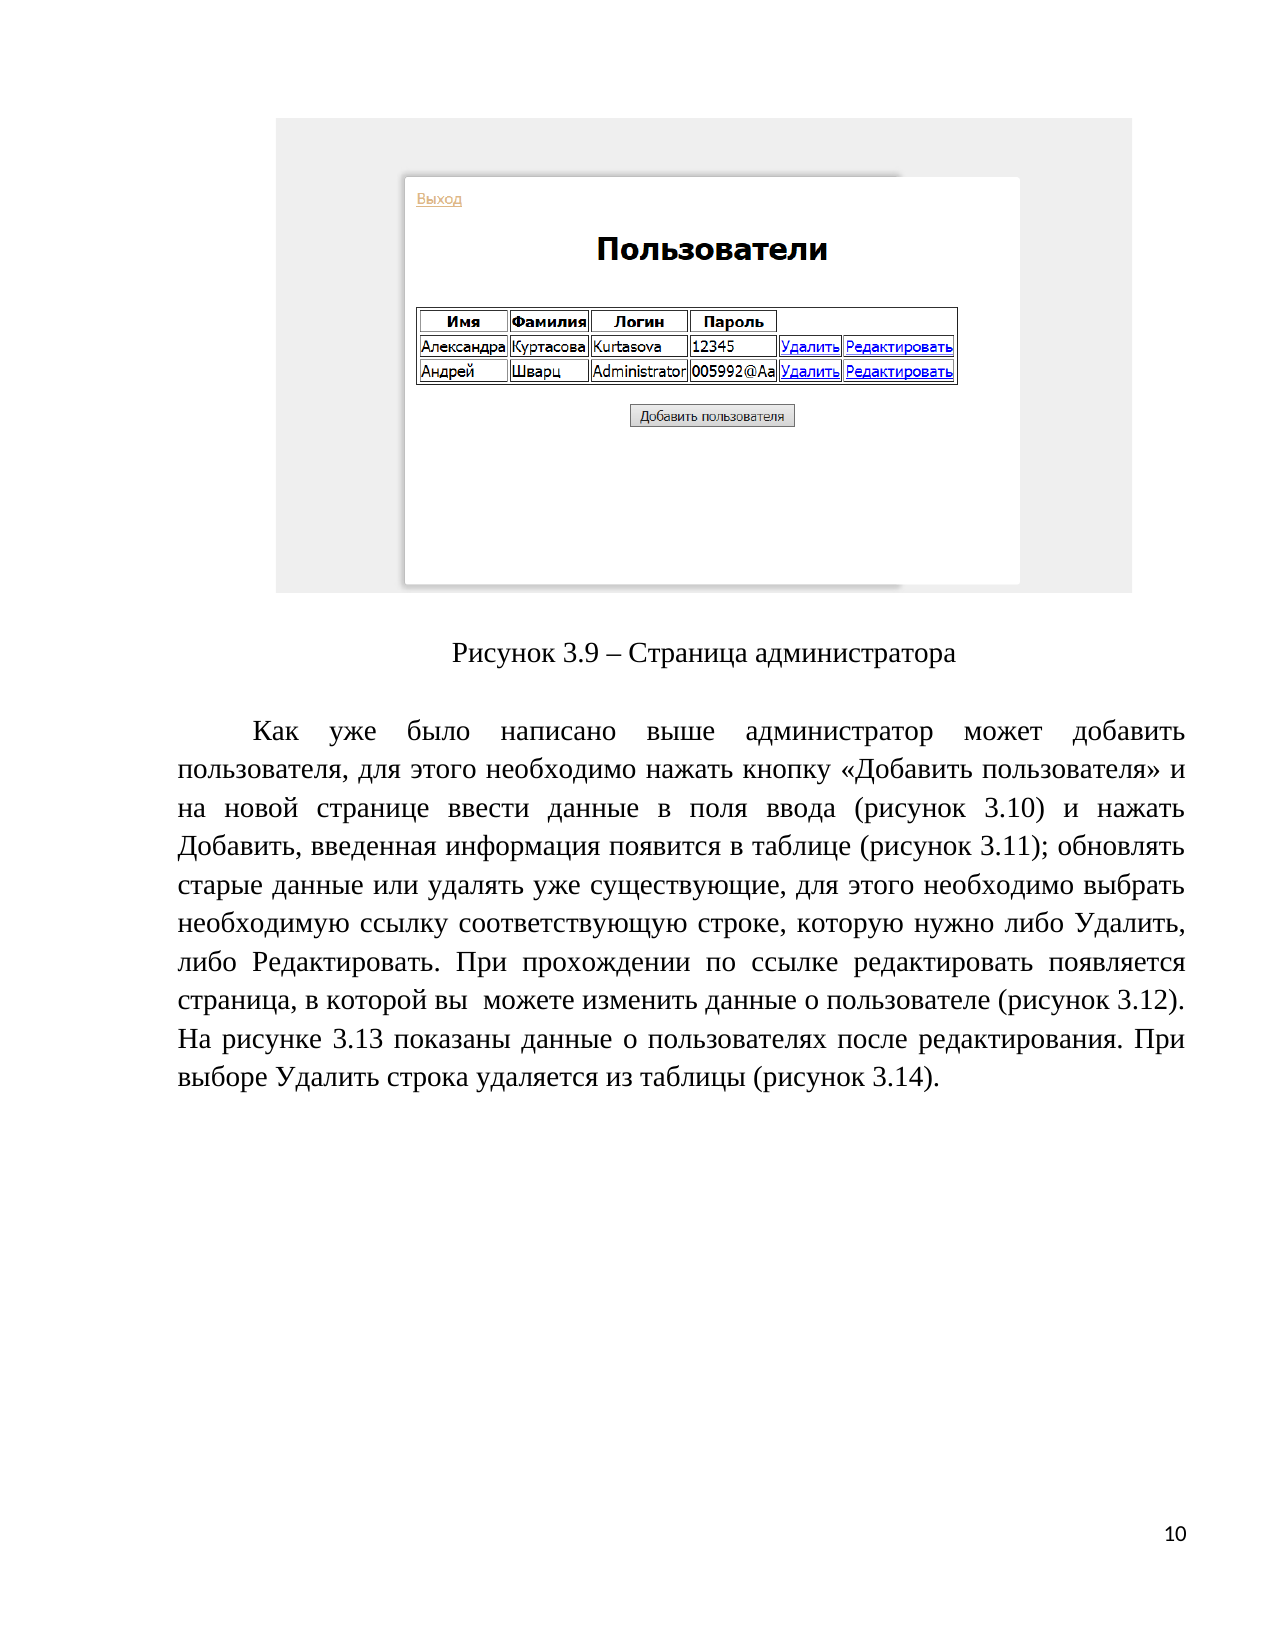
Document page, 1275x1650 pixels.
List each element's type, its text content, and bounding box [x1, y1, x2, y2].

text Рисунок 3.9 – Страница администратора [177, 636, 1186, 669]
text Как уже было написано выше администратор может добавить пользователя, для этого необходимо нажать кнопку «Добавить пользователя» и на новой странице ввести данные в поля ввода (рисунок 3.10) и нажать Добавить, введенная информация появится в таблице (рисунок 3.11); обновлять старые данные или удалять уже существующие, для этого необходимо выбрать необходимую ссылку соответствующую строке, которую нужно либо Удалить, либо Редактировать. При прохождении по ссылке редактировать появляется страница, в которой вы можете изменить данные о пользователе (рисунок 3.12). На рисунке 3.13 показаны данные о пользователях после редактирования. При выборе Удалить строка удаляется из таблицы (рисунок 3.14). [177, 713, 1186, 1093]
picture [275, 118, 1133, 593]
